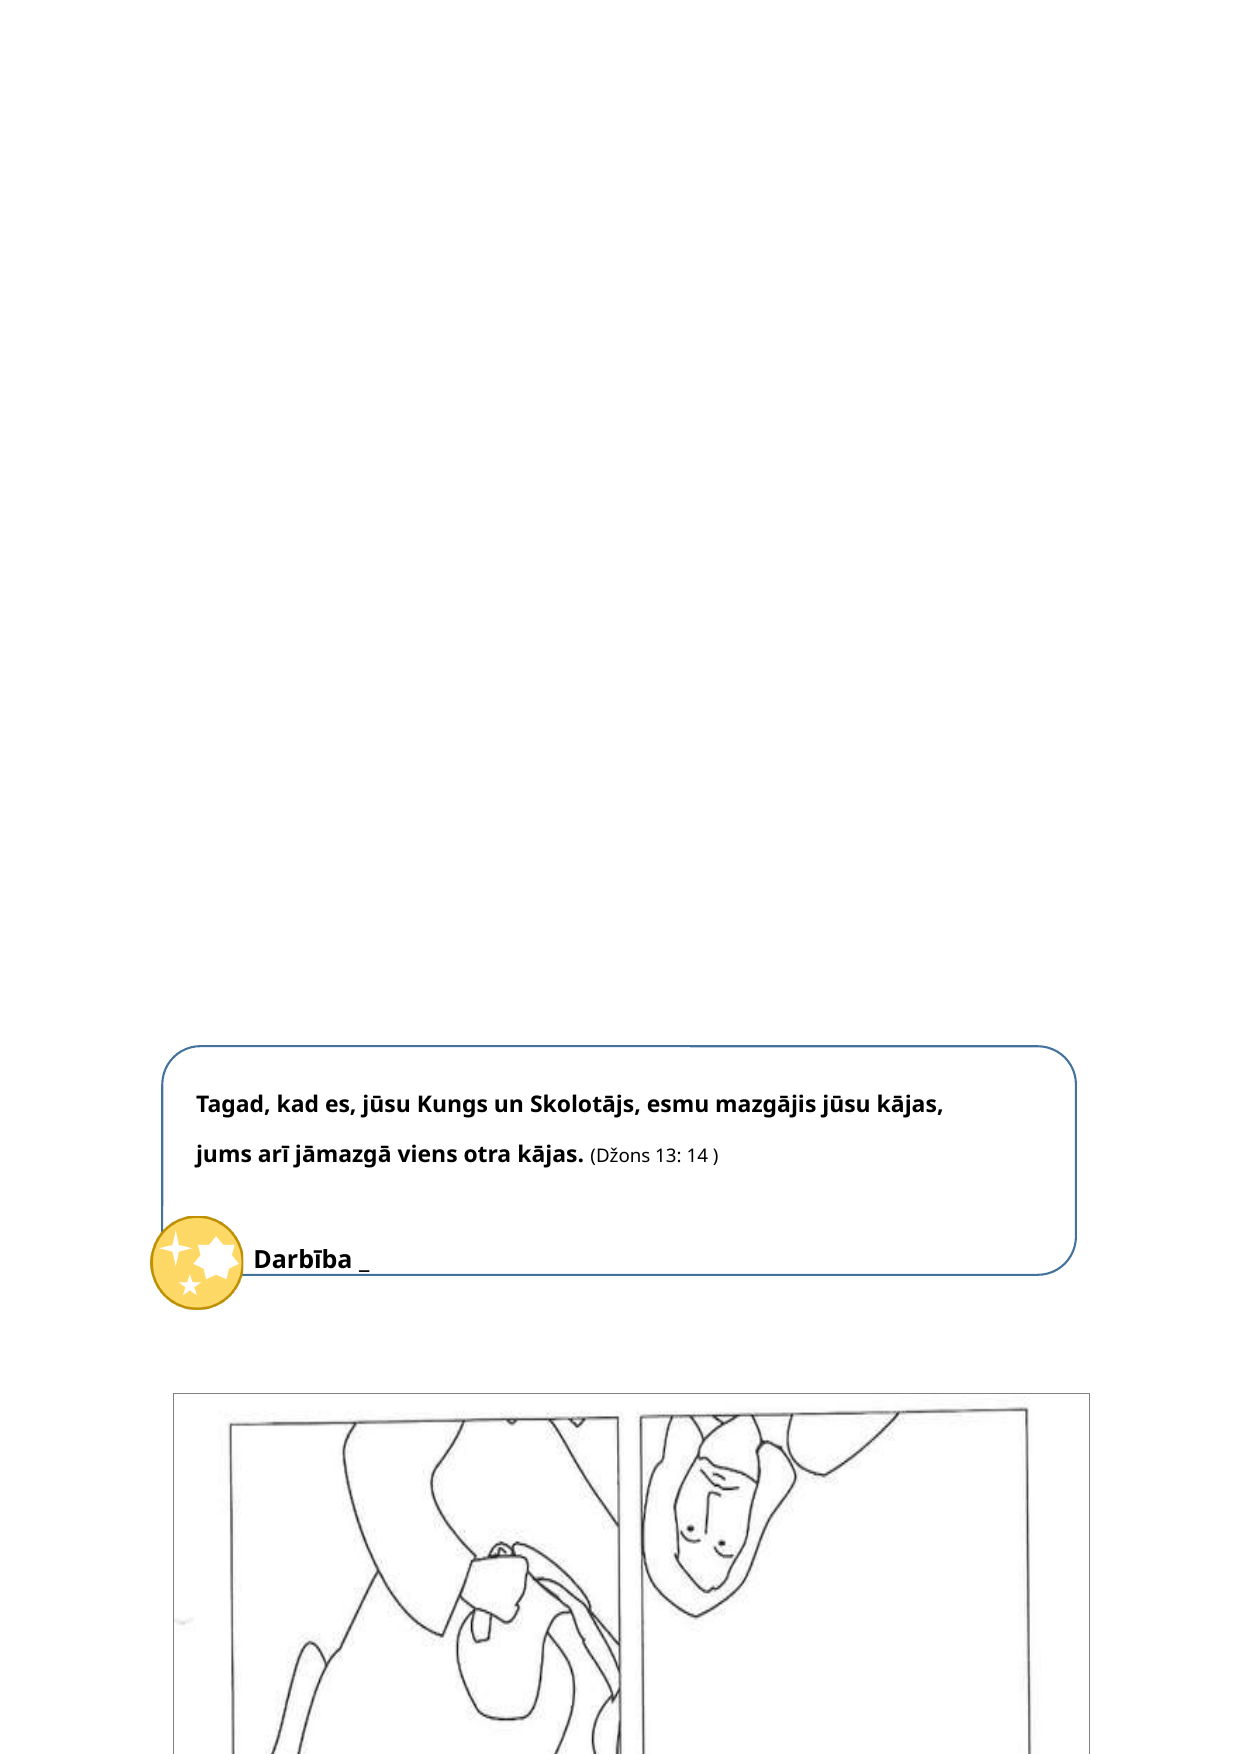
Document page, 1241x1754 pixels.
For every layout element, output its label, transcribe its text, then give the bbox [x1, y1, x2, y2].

text Tagad, kad es, jūsu Kungs un Skolotājs, esmu mazgājis jūsu kājas, [150, 1088, 1090, 1119]
text Darbība _ [244, 1242, 1090, 1276]
text jums arī jāmazgā viens otra kājas. (Džons 13: 14 ) [150, 1138, 1090, 1169]
picture [150, 1216, 244, 1310]
picture [174, 1394, 1089, 1754]
